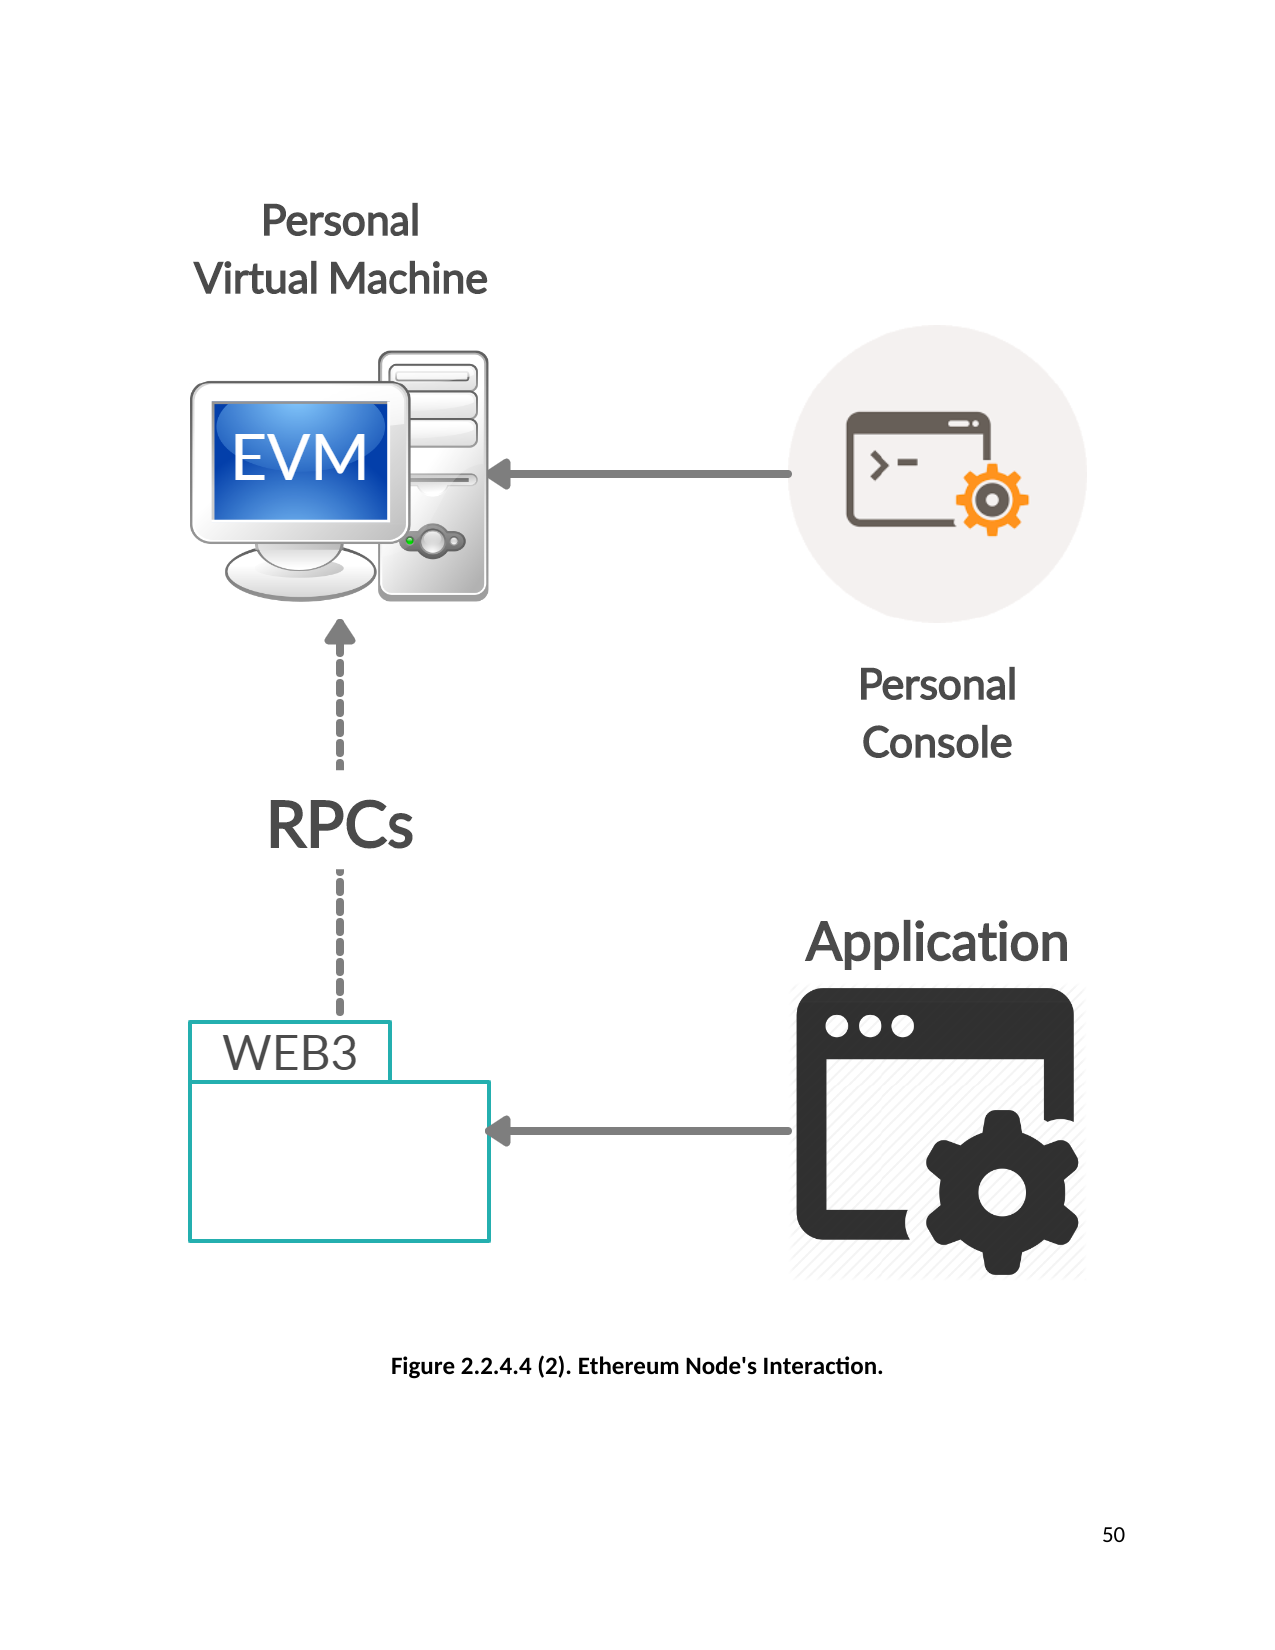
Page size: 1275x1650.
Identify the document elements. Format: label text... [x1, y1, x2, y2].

text Figure 2.2.4.4 (2). Ethereum Node's Interaction. [150, 1350, 1125, 1381]
picture [150, 150, 1125, 1320]
